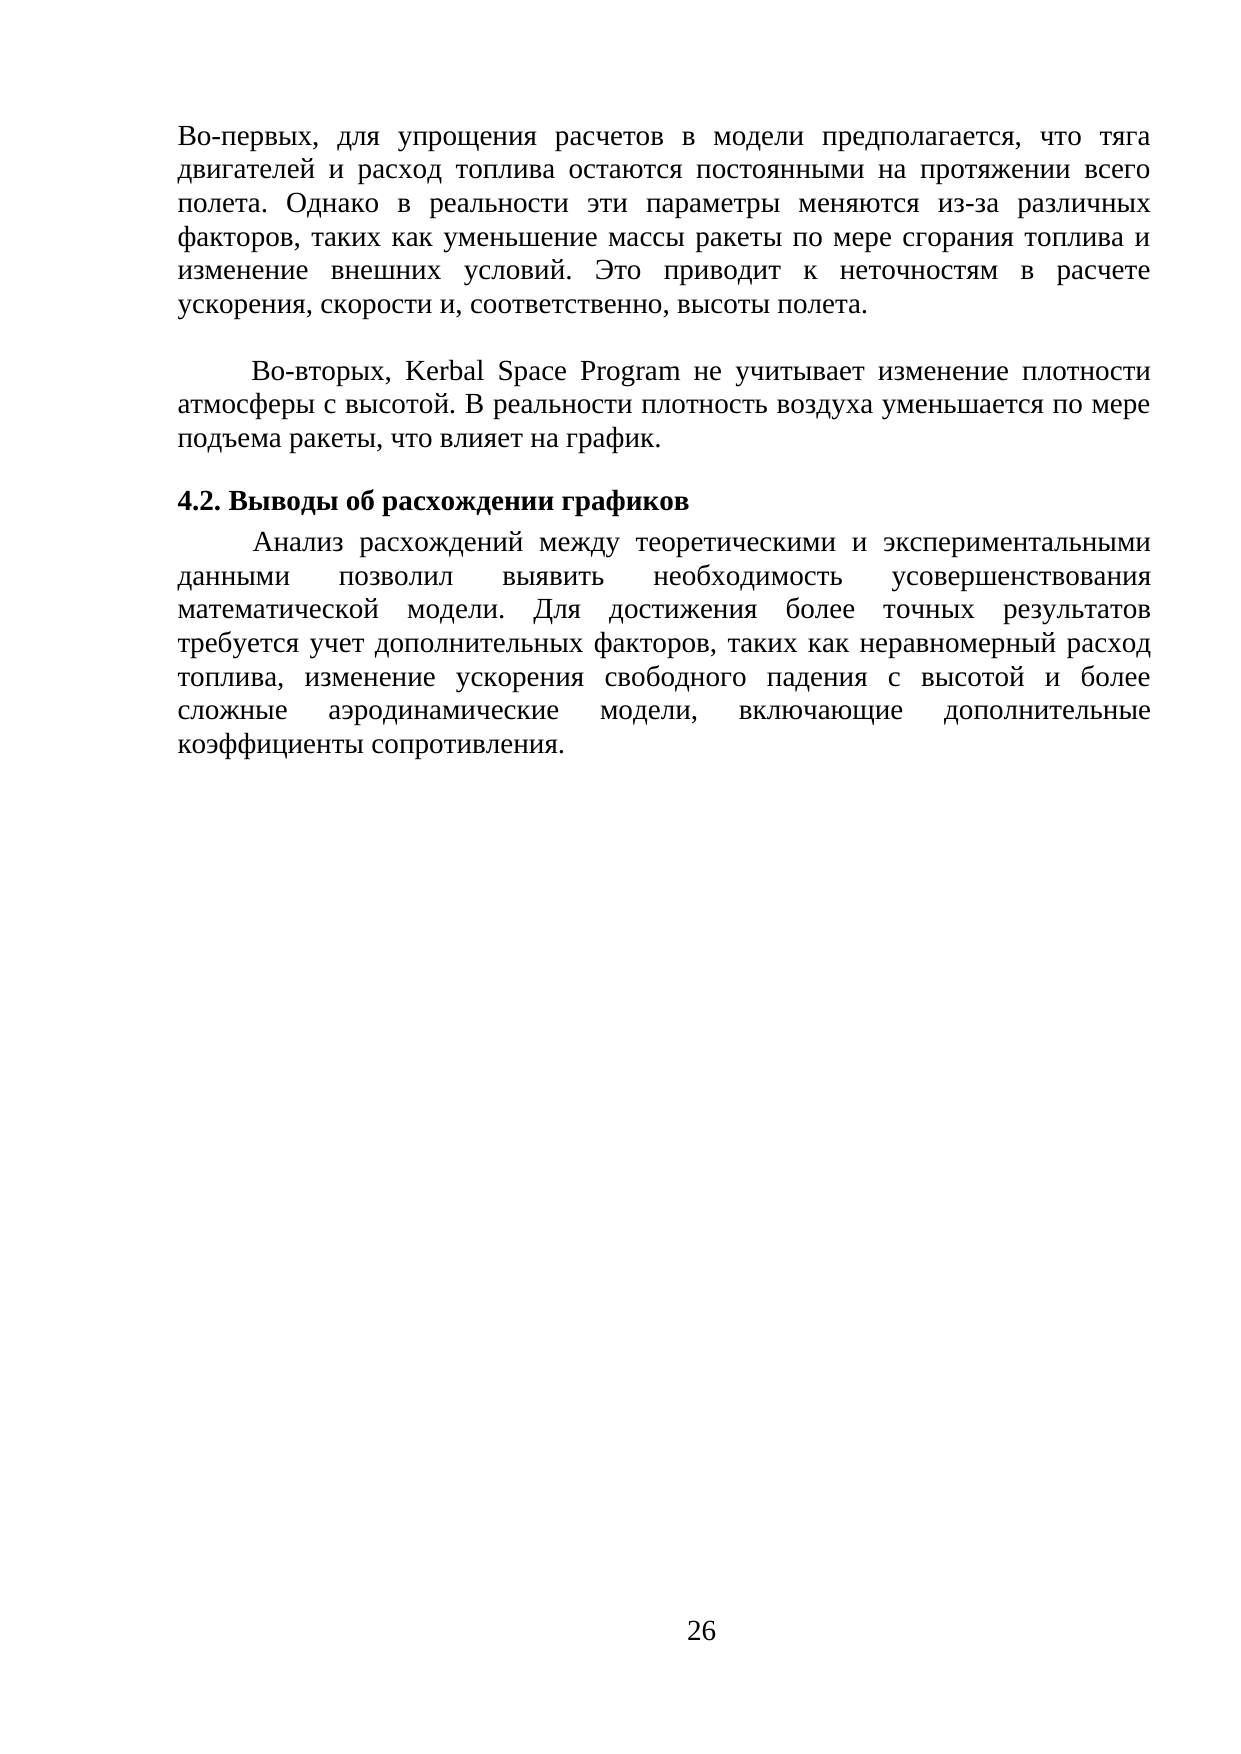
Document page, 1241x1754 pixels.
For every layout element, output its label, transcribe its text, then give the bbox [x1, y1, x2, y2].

text Во-вторых, Kerbal Space Program не учитывает изменение плотности атмосферы с высотой. В реальности плотность воздуха уменьшается по мере подъема ракеты, что влияет на график. [177, 353, 1152, 453]
text Анализ расхождений между теоретическими и экспериментальными данными позволил выявить необходимость усовершенствования математической модели. Для достижения более точных результатов требуется учет дополнительных факторов, таких как неравномерный расход топлива, изменение ускорения свободного падения с высотой и более сложные аэродинамические модели, включающие дополнительные коэффициенты сопротивления. [177, 524, 1152, 759]
subtitle 4.2. Выводы об расхождении графиков [177, 483, 1152, 516]
text Во-первых, для упрощения расчетов в модели предполагается, что тяга двигателей и расход топлива остаются постоянными на протяжении всего полета. Однако в реальности эти параметры меняются из-за различных факторов, таких как уменьшение массы ракеты по мере сгорания топлива и изменение внешних условий. Это приводит к неточностям в расчете ускорения, скорости и, соответственно, высоты полета. [177, 118, 1152, 319]
